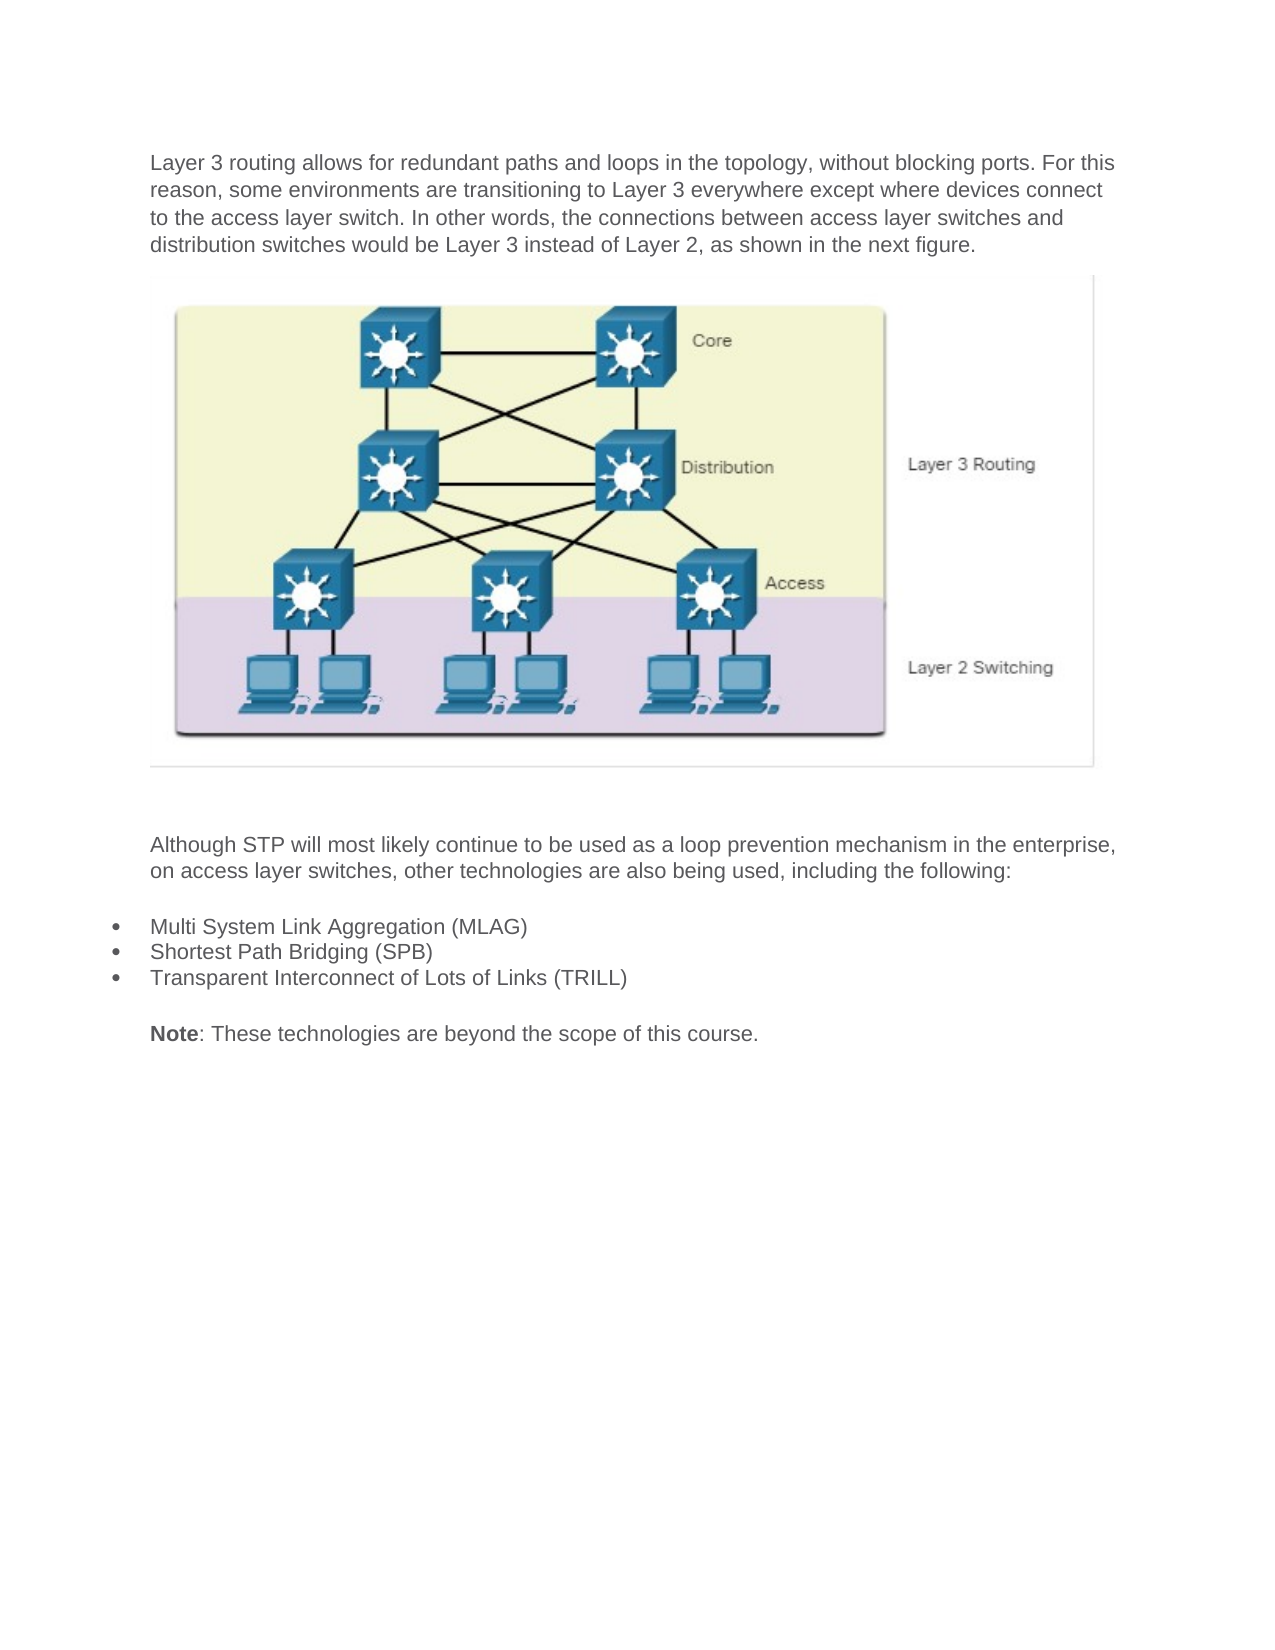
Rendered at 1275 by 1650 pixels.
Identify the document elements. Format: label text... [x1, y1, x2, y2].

picture [150, 275, 1104, 799]
text Although STP will most likely continue to be used as a loop prevention mechanism in the enterprise, on access layer switches, other technologies are also being used, including the following: [150, 832, 1125, 883]
text Note: These technologies are beyond the scope of this course. [150, 1021, 1125, 1046]
list Shortest Path Bridging (SPB) [112, 939, 1125, 964]
list Multi System Link Aggregation (MLAG) [112, 914, 1125, 939]
list Transparent Interconnect of Lots of Links (TRILL) [112, 964, 1125, 990]
text Layer 3 routing allows for redundant paths and loops in the topology, without blocking ports. For this reason, some environments are transitioning to Layer 3 everywhere except where devices connect to the access layer switch. In other words, the connections between access layer switches and distribution switches would be Layer 3 instead of Layer 2, as shown in the next figure. [150, 150, 1125, 257]
